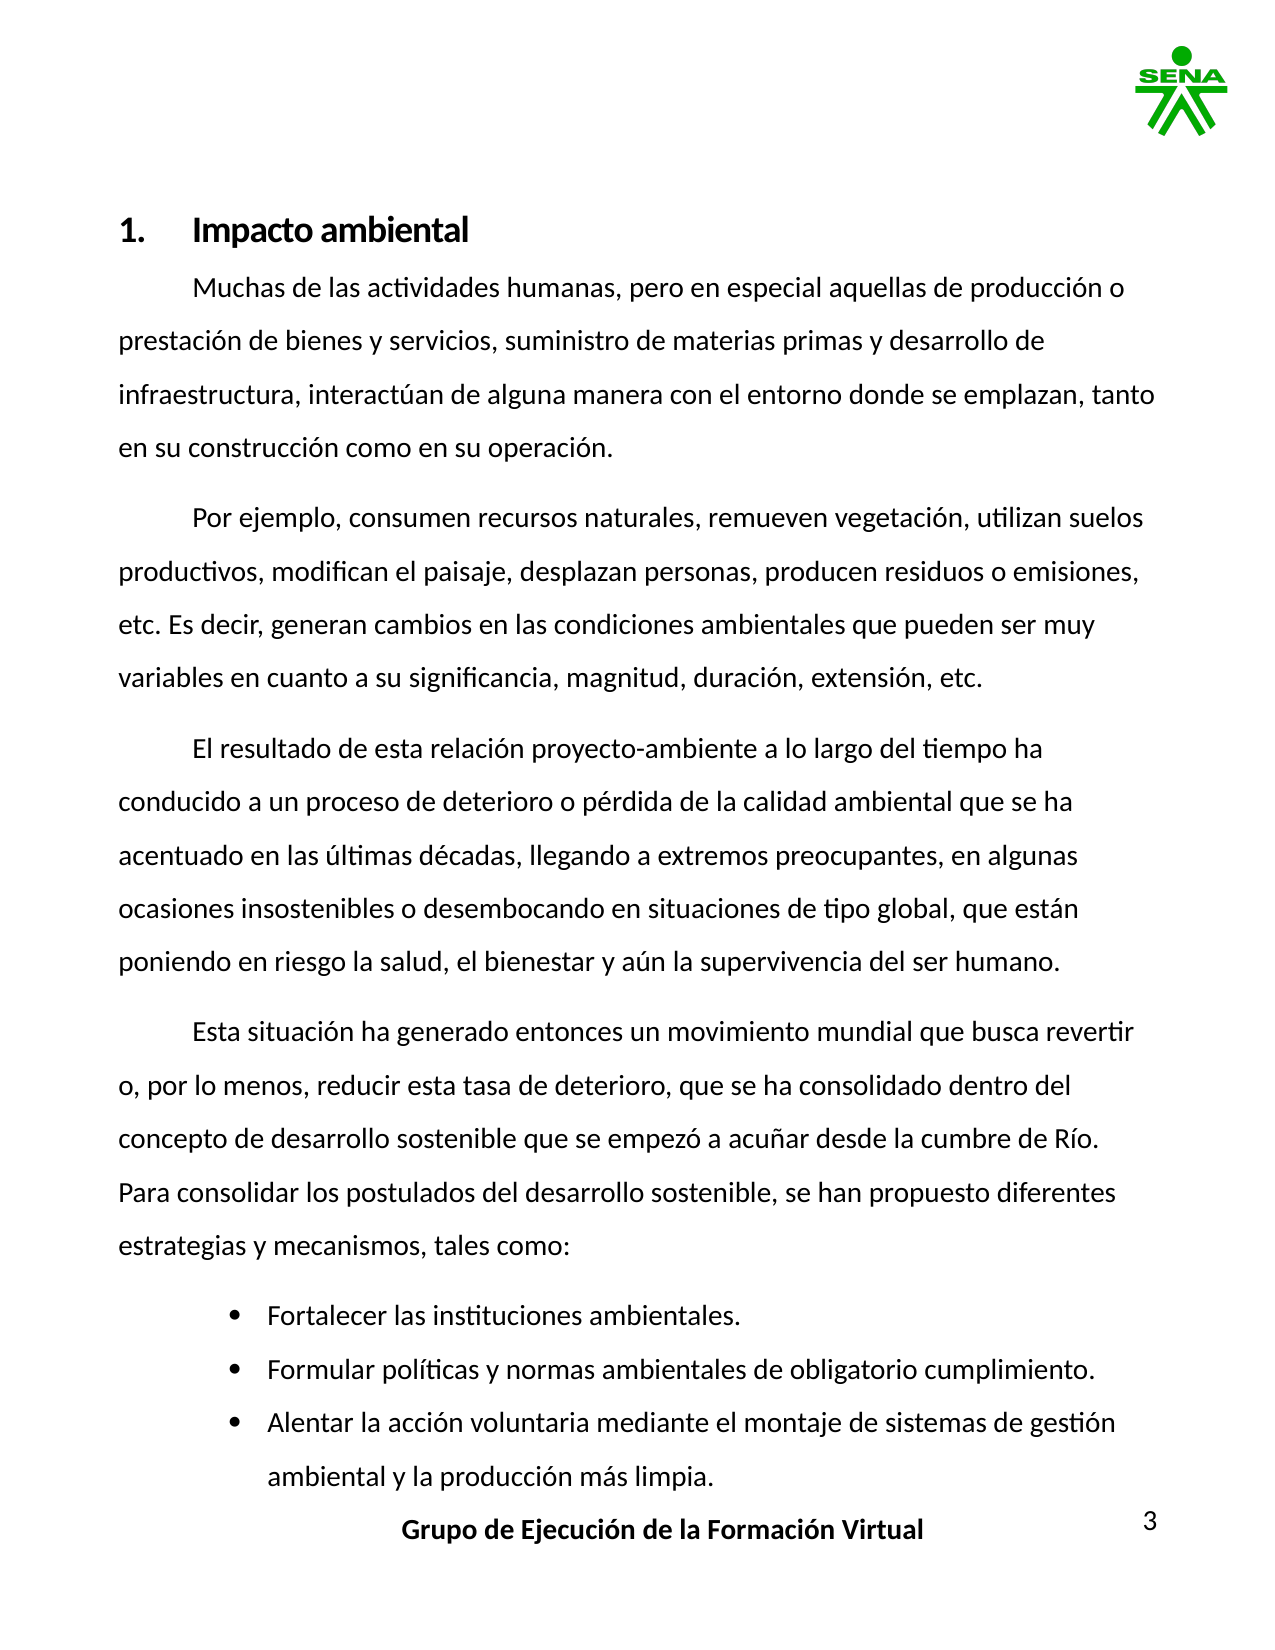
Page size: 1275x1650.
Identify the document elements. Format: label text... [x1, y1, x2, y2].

list Fortalecer las instituciones ambientales. [229, 1297, 1157, 1333]
list Alentar la acción voluntaria mediante el montaje de sistemas de gestión ambiental y la producción más limpia. [229, 1404, 1157, 1493]
subtitle Impacto ambiental [118, 206, 1157, 252]
picture [1135, 46, 1228, 136]
text Por ejemplo, consumen recursos naturales, remueven vegetación, utilizan suelos productivos, modifican el paisaje, desplazan personas, producen residuos o emisiones, etc. Es decir, generan cambios en las condiciones ambientales que pueden ser muy variables en cuanto a su significancia, magnitud, duración, extensión, etc. [118, 499, 1157, 695]
text El resultado de esta relación proyecto-ambiente a lo largo del tiempo ha conducido a un proceso de deterioro o pérdida de la calidad ambiental que se ha acentuado en las últimas décadas, llegando a extremos preocupantes, en algunas ocasiones insostenibles o desembocando en situaciones de tipo global, que están poniendo en riesgo la salud, el bienestar y aún la supervivencia del ser humano. [118, 730, 1157, 979]
text Muchas de las actividades humanas, pero en especial aquellas de producción o prestación de bienes y servicios, suministro de materias primas y desarrollo de infraestructura, interactúan de alguna manera con el entorno donde se emplazan, tanto en su construcción como en su operación. [118, 269, 1157, 465]
list Formular políticas y normas ambientales de obligatorio cumplimiento. [229, 1351, 1157, 1386]
text Esta situación ha generado entonces un movimiento mundial que busca revertir o, por lo menos, reducir esta tasa de deterioro, que se ha consolidado dentro del concepto de desarrollo sostenible que se empezó a acuñar desde la cumbre de Río. Para consolidar los postulados del desarrollo sostenible, se han propuesto diferentes estrategias y mecanismos, tales como: [118, 1013, 1157, 1263]
